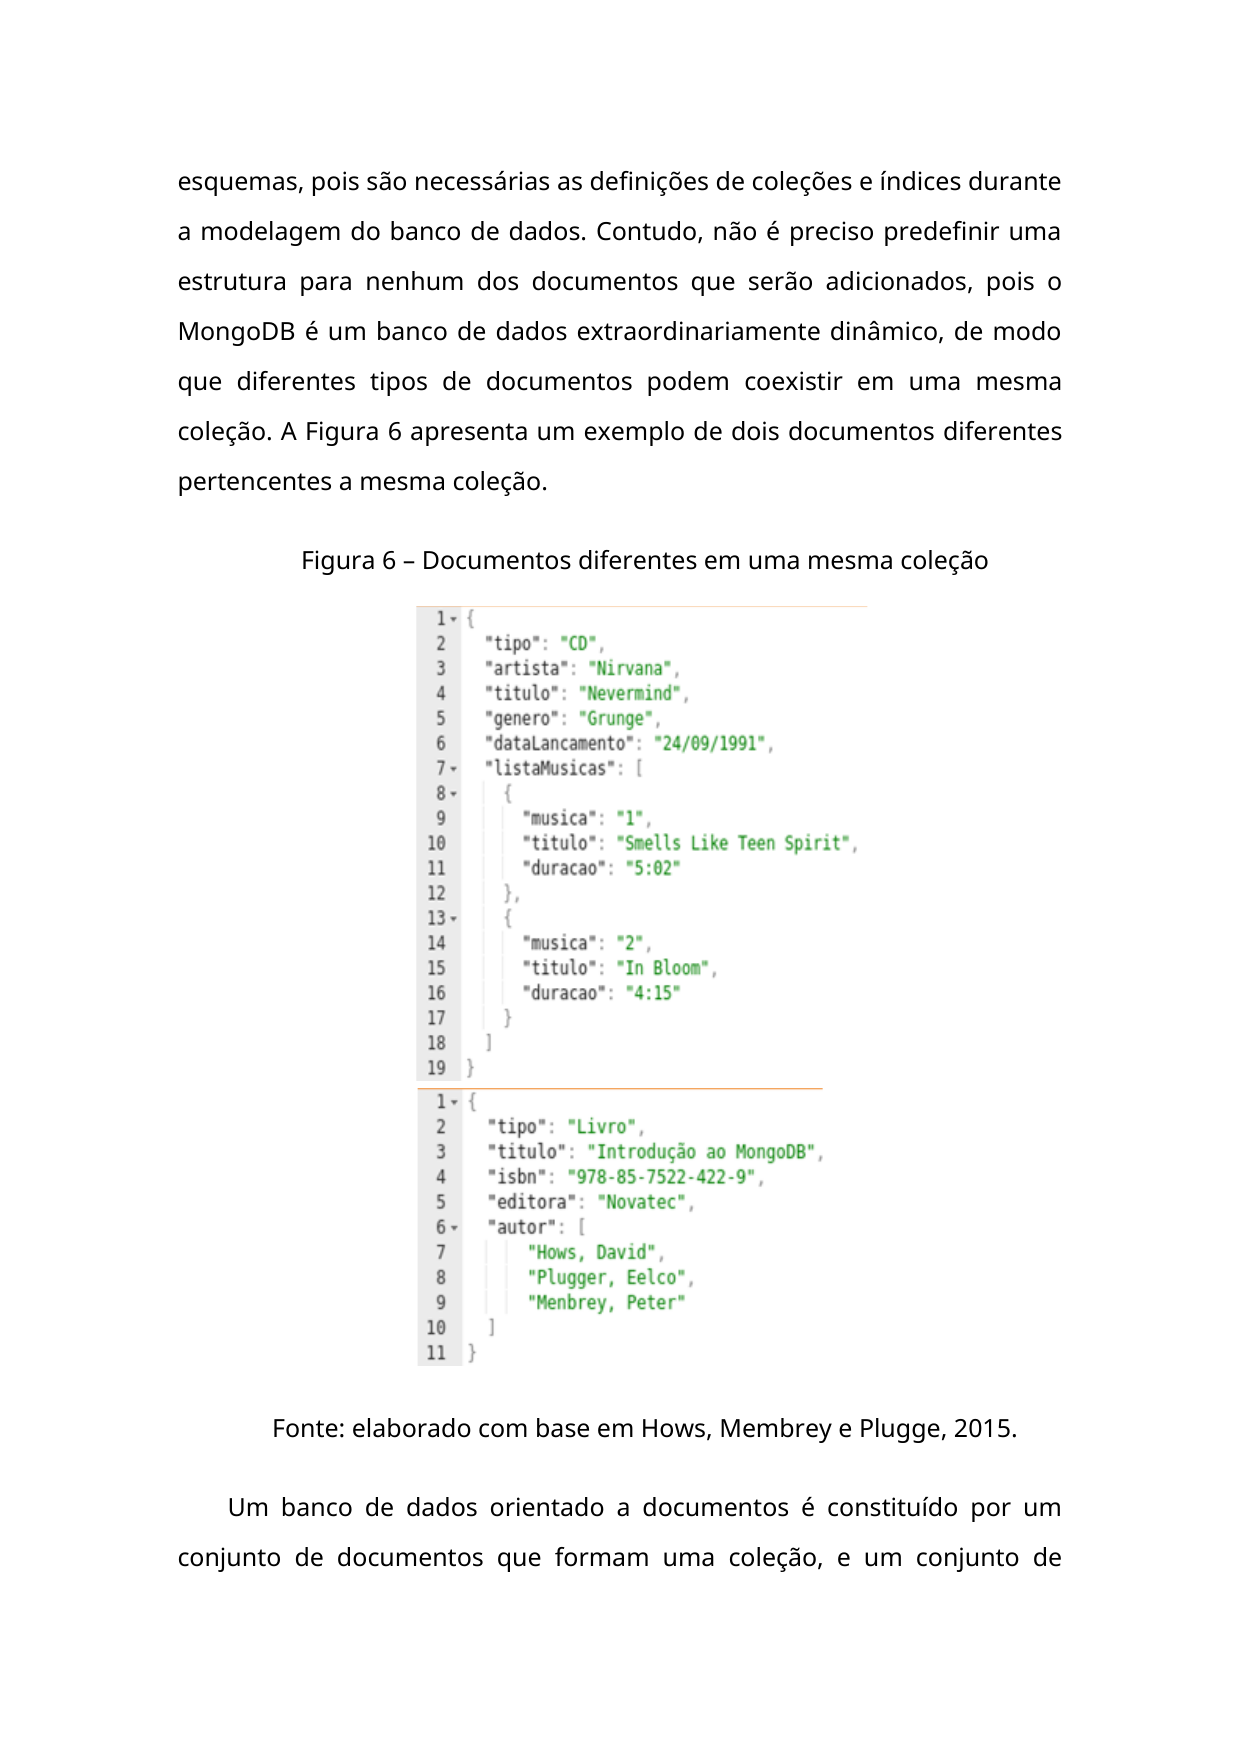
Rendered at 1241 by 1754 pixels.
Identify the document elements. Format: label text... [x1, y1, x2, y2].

picture [416, 606, 868, 1081]
text Figura 6 – Documentos diferentes em uma mesma coleção [177, 527, 1063, 577]
picture [417, 1088, 823, 1366]
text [177, 1473, 1063, 1573]
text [177, 148, 1063, 498]
text Fonte: elaborado com base em Hows, Membrey e Plugge, 2015. [177, 1394, 1063, 1444]
